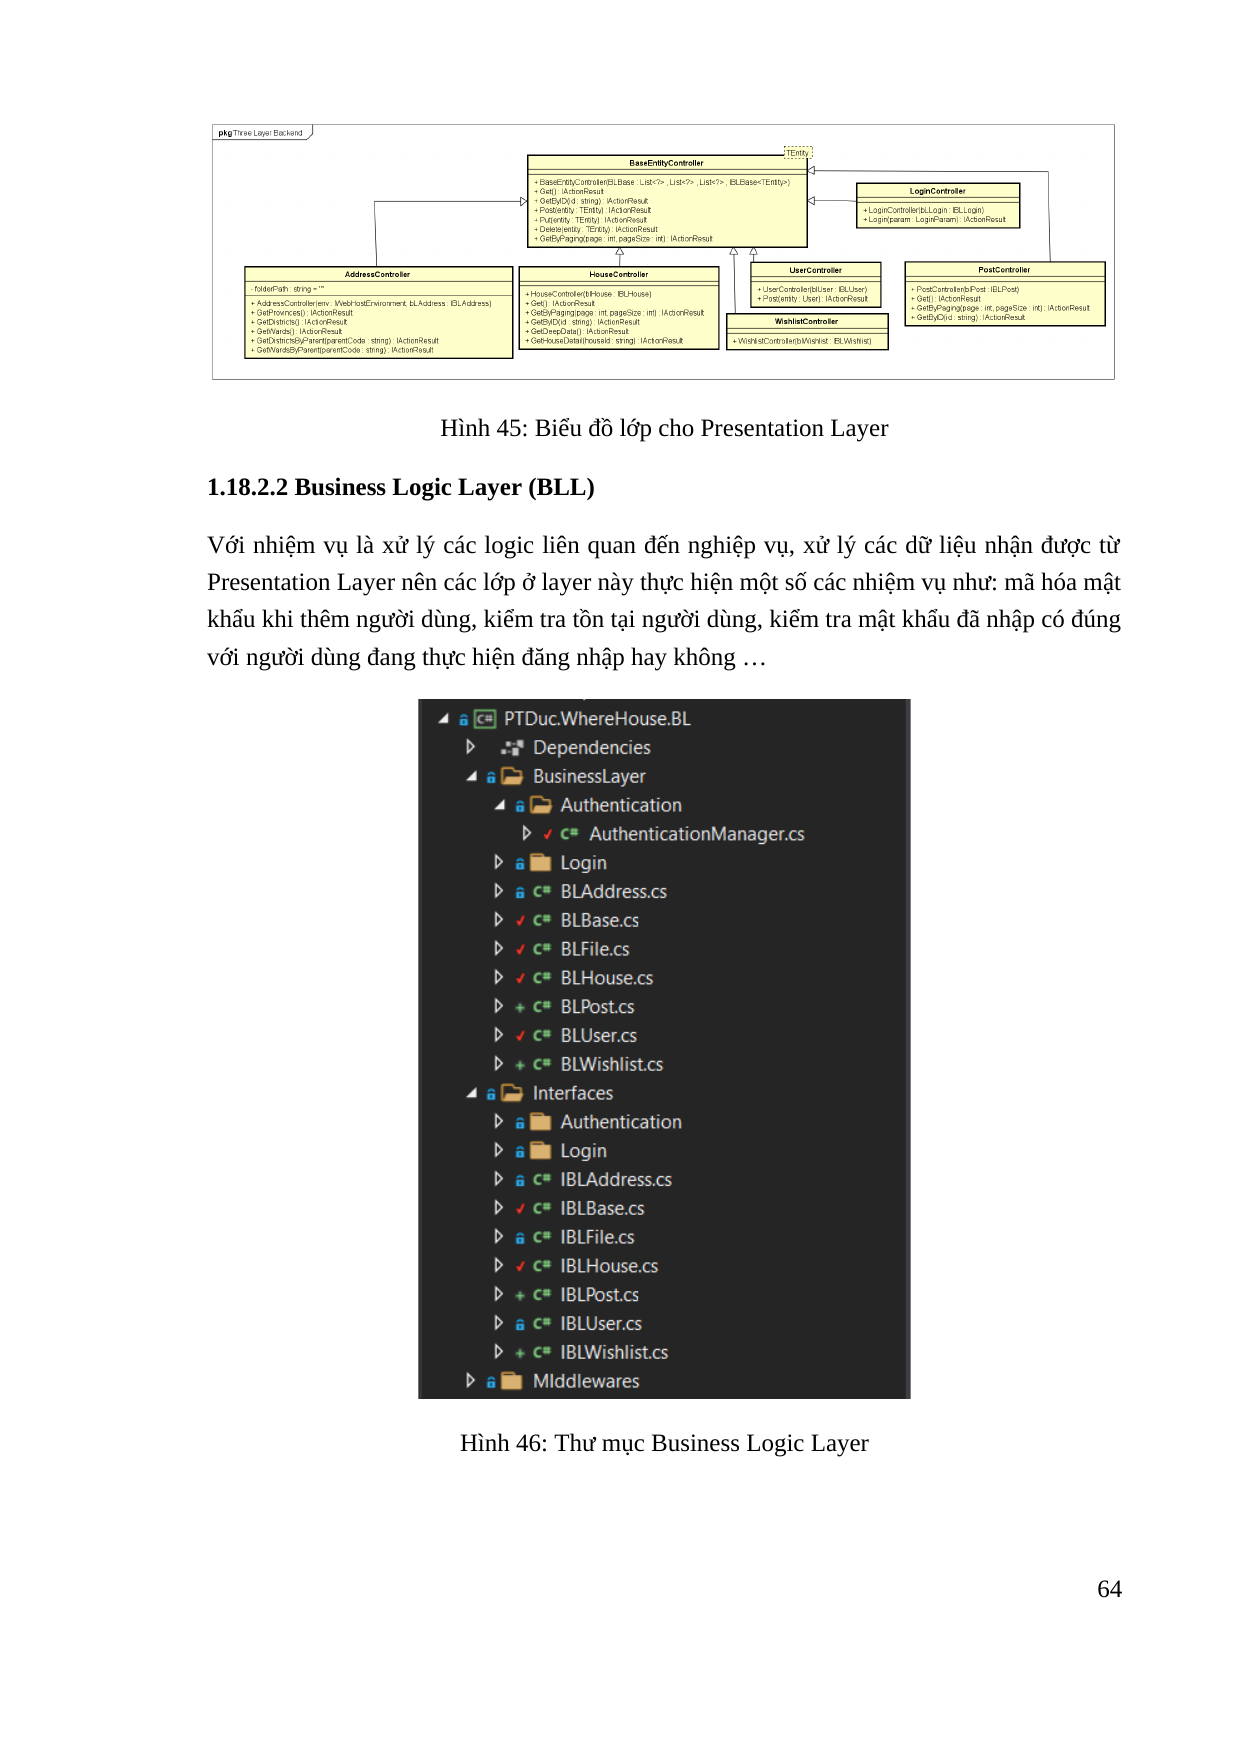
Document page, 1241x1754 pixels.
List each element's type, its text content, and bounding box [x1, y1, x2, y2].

text Với nhiệm vụ là xử lý các logic liên quan đến nghiệp vụ, xử lý các dữ liệu nhận được từ Presentation Layer nên các lớp ở layer này thực hiện một số các nhiệm vụ như: mã hóa mật khẩu khi thêm người dùng, kiểm tra tồn tại người dùng, kiểm tra mật khẩu đã nhập có đúng với người dùng đang thực hiện đăng nhập hay không … [207, 530, 1122, 670]
picture [418, 699, 911, 1399]
subtitle Business Logic Layer (BLL) [207, 472, 1122, 500]
text Hình 45: Biểu đồ lớp cho Presentation Layer [207, 413, 1122, 442]
picture [206, 118, 1120, 385]
text Hình 46: Thư mục Business Logic Layer [207, 1428, 1122, 1457]
